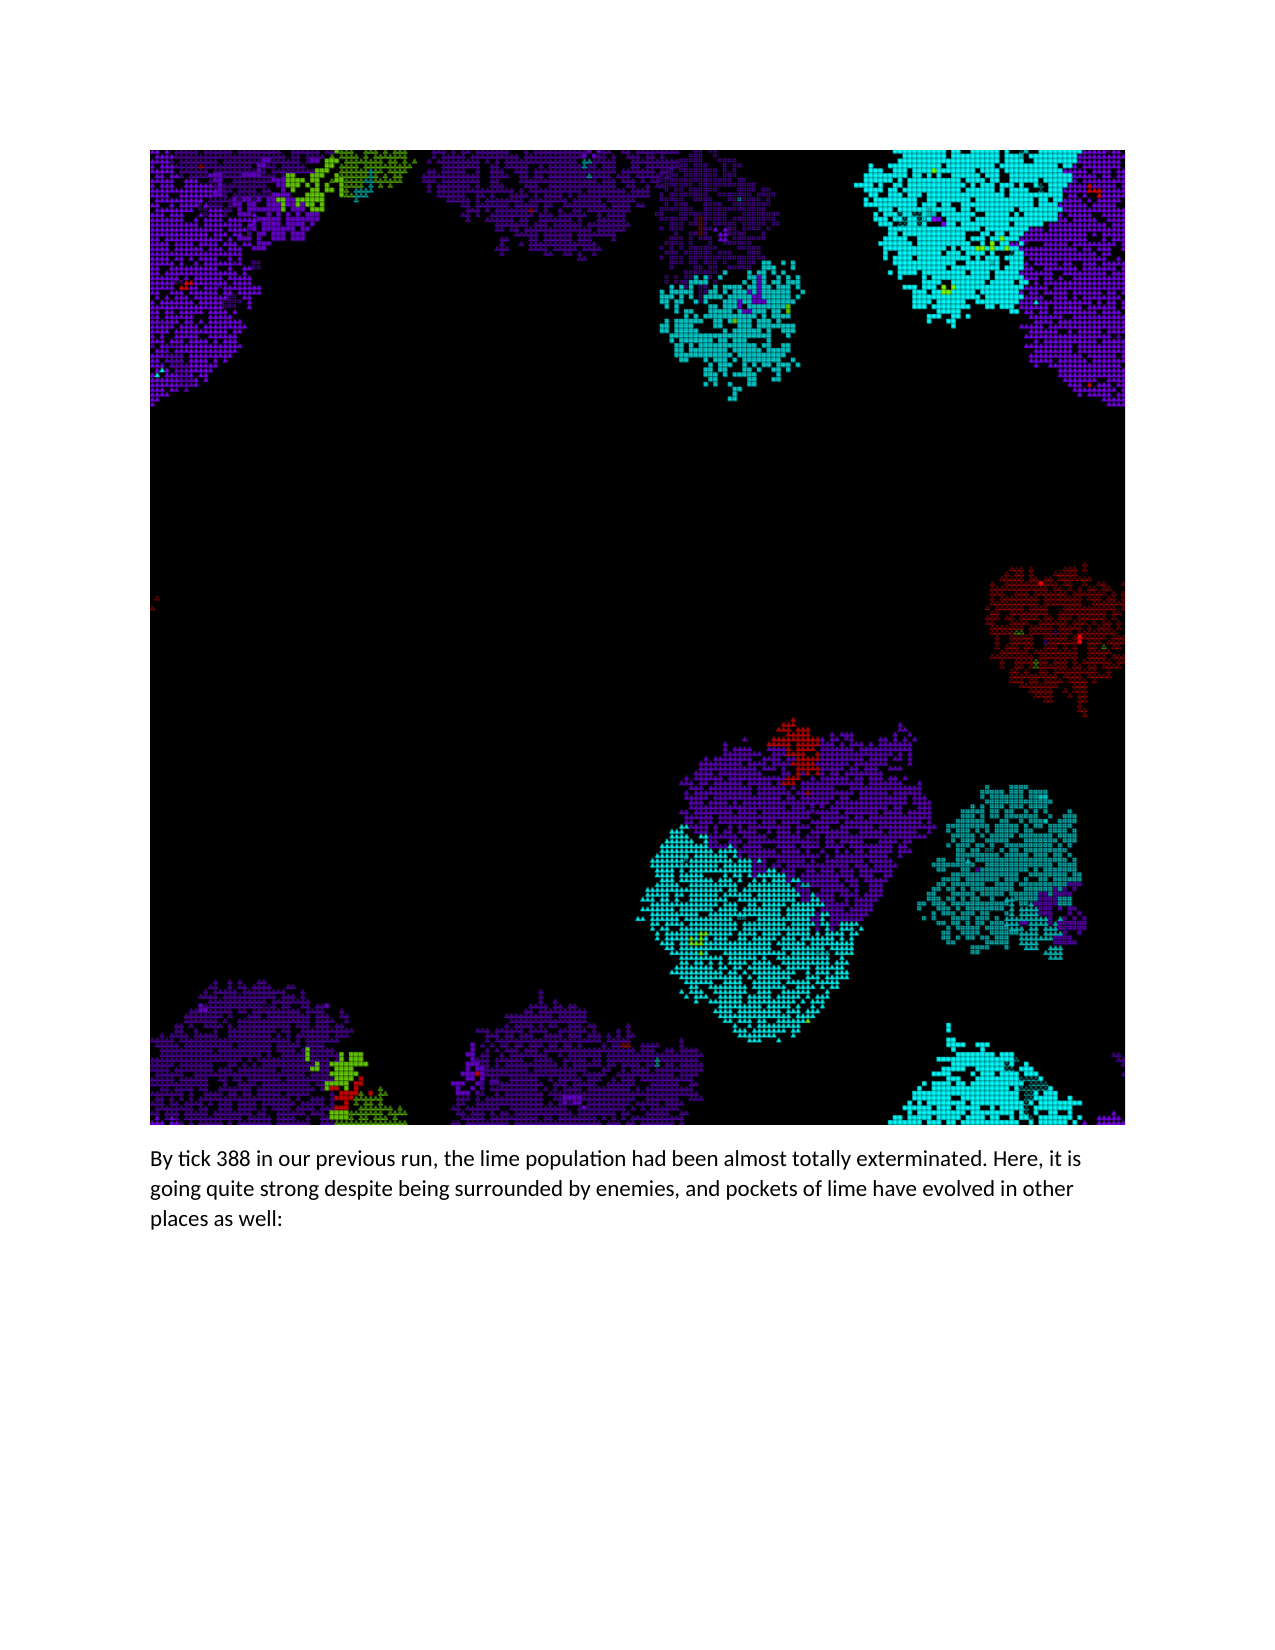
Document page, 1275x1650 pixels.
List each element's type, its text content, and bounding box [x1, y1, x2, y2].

text By tick 388 in our previous run, the lime population had been almost totally exterminated. Here, it is going quite strong despite being surrounded by enemies, and pockets of lime have evolved in other places as well: [150, 1144, 1125, 1232]
picture [150, 150, 1125, 1125]
